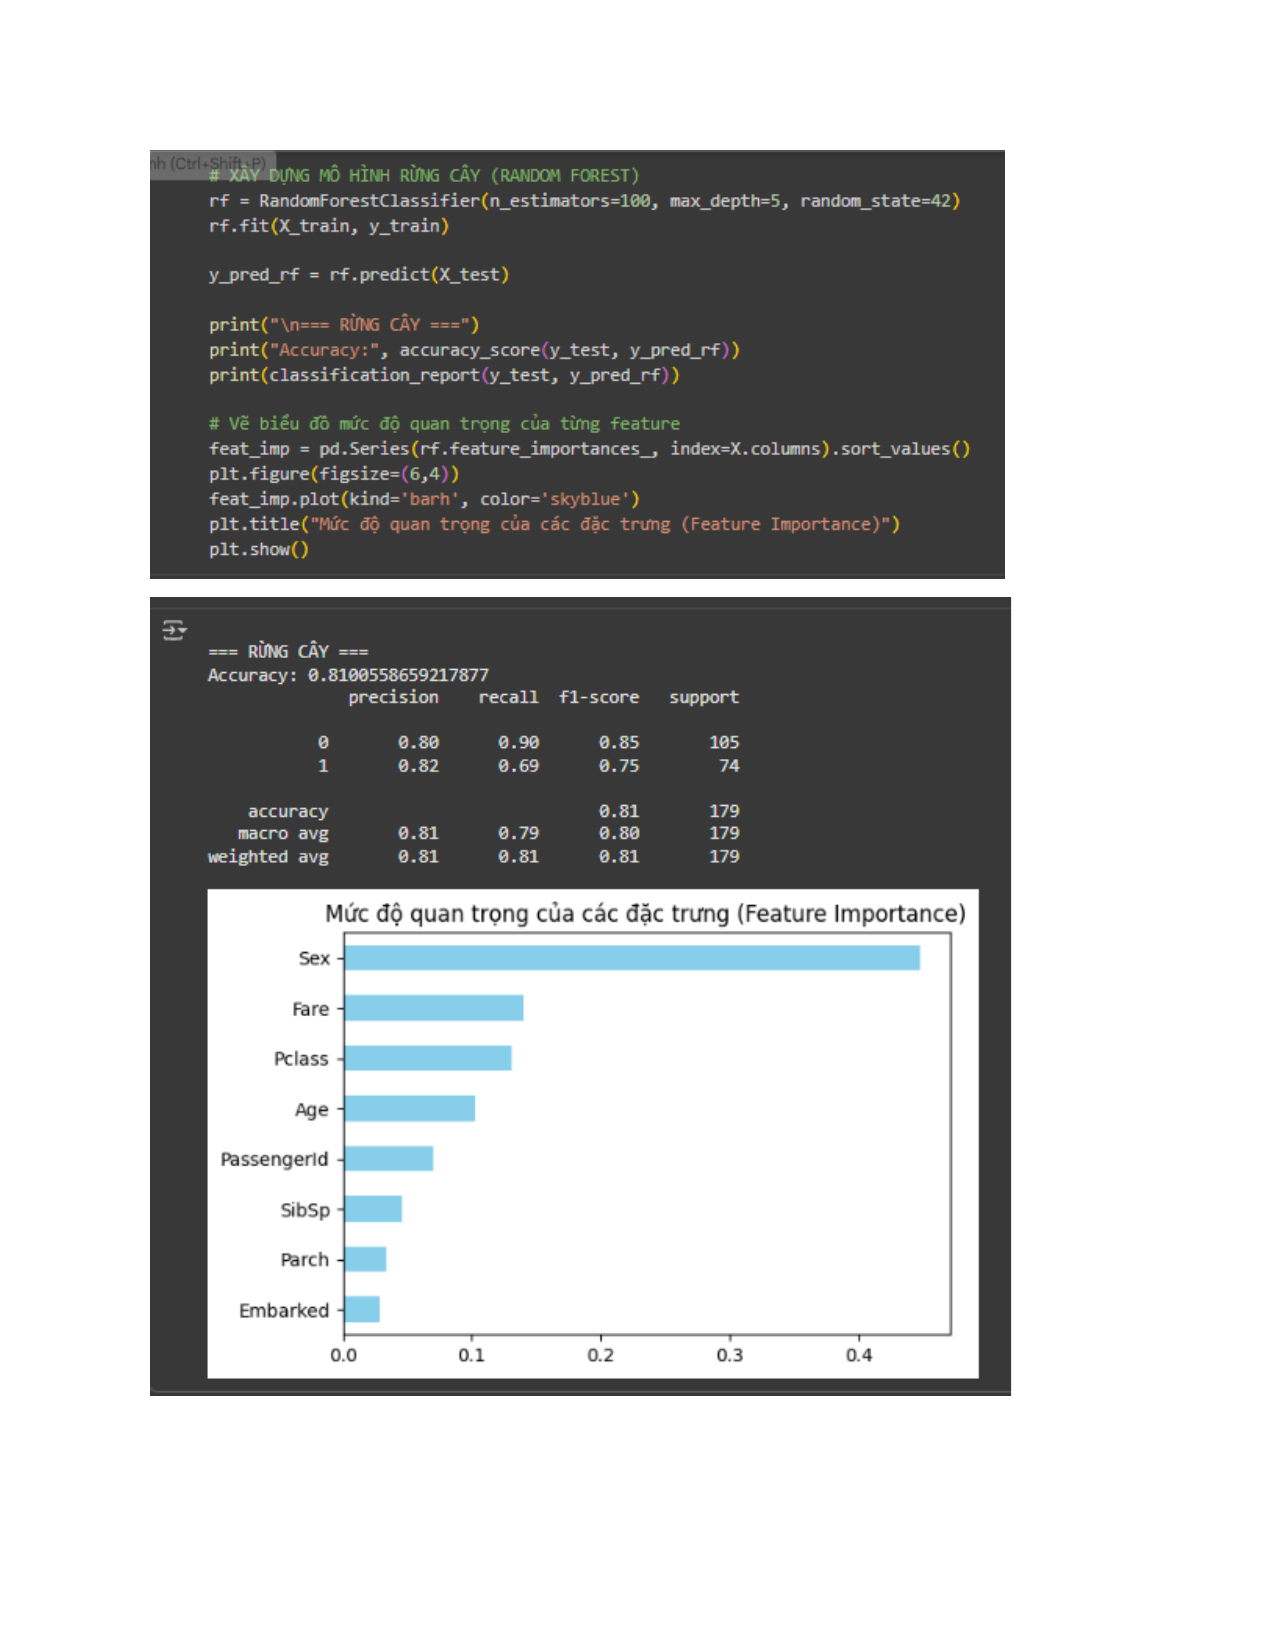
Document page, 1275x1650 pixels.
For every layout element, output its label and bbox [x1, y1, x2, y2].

picture [150, 150, 1005, 579]
picture [150, 597, 1012, 1396]
